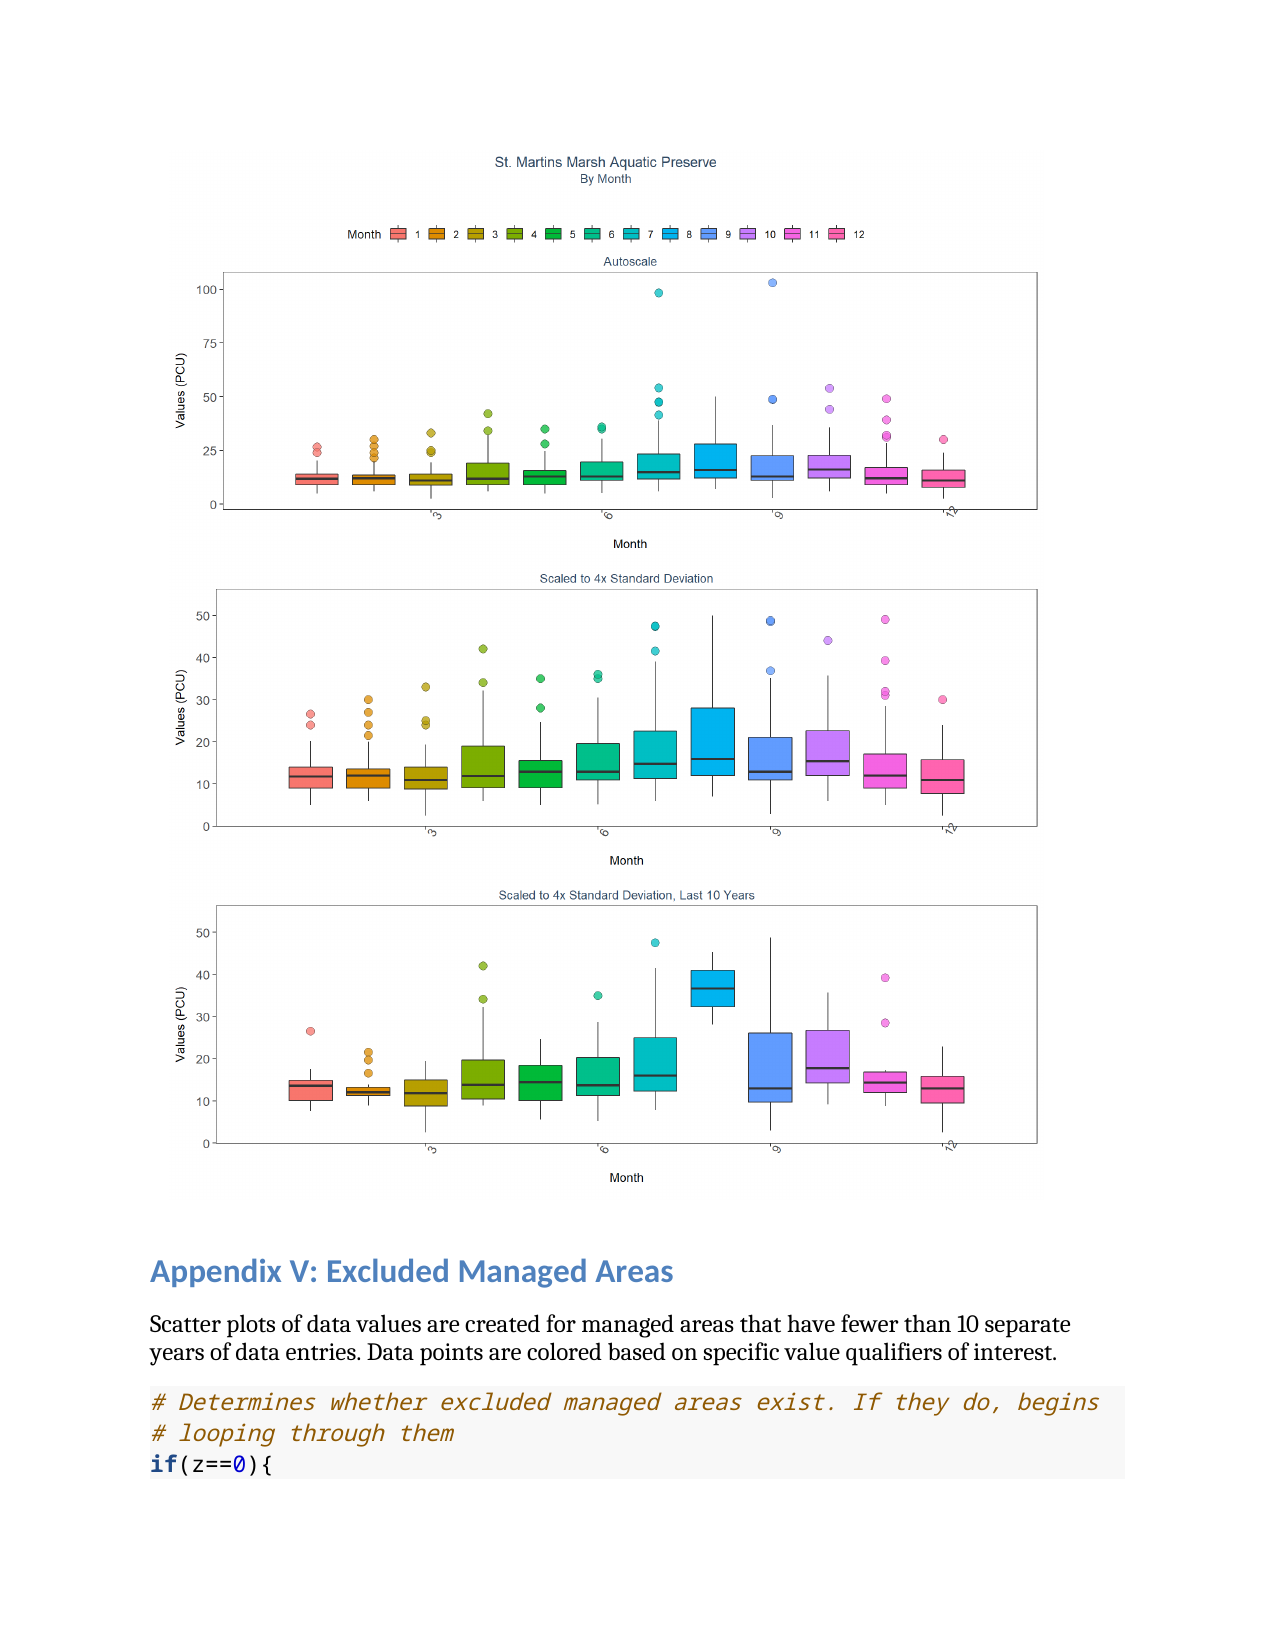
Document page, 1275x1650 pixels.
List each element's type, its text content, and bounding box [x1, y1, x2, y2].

text Scatter plots of data values are created for managed areas that have fewer than 10 separate years of data entries. Data points are colored based on specific value qualifiers of interest. [150, 1309, 1125, 1367]
subtitle Appendix V: Excluded Managed Areas [150, 1250, 1125, 1291]
picture [168, 150, 1044, 1200]
